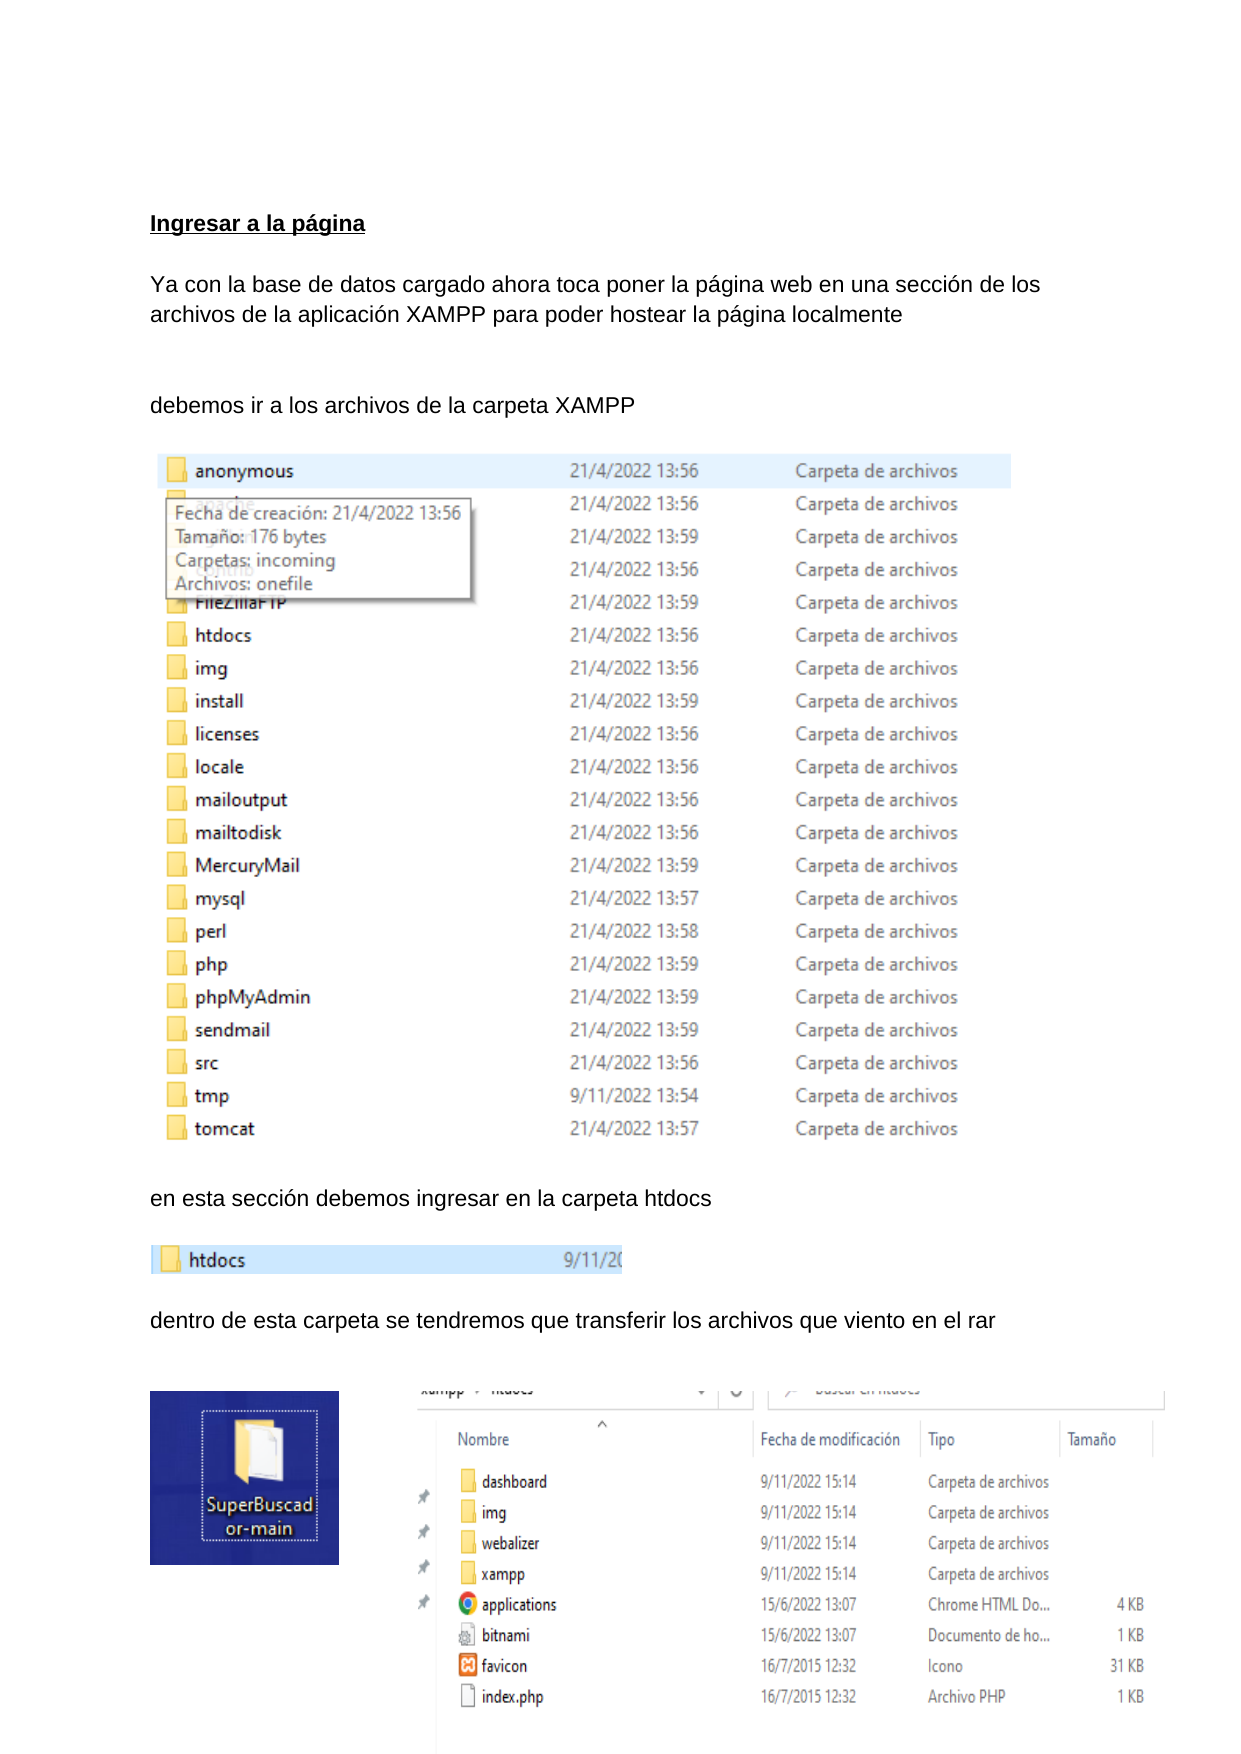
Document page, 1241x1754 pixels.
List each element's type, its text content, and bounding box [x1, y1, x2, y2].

picture [150, 1391, 339, 1565]
picture [417, 1391, 1165, 1754]
picture [150, 452, 1011, 1151]
text Ya con la base de datos cargado ahora toca poner la página web en una sección de los archivos de la aplicación XAMPP para poder hostear la página localmente [150, 271, 1090, 327]
text Ingresar a la página [150, 210, 1090, 237]
text dentro de esta carpeta se tendremos que transferir los archivos que viento en el rar [150, 1307, 1090, 1333]
text debemos ir a los archivos de la carpeta XAMPP [150, 392, 1090, 418]
picture [150, 1245, 622, 1274]
text en esta sección debemos ingresar en la carpeta htdocs [150, 1184, 1090, 1211]
